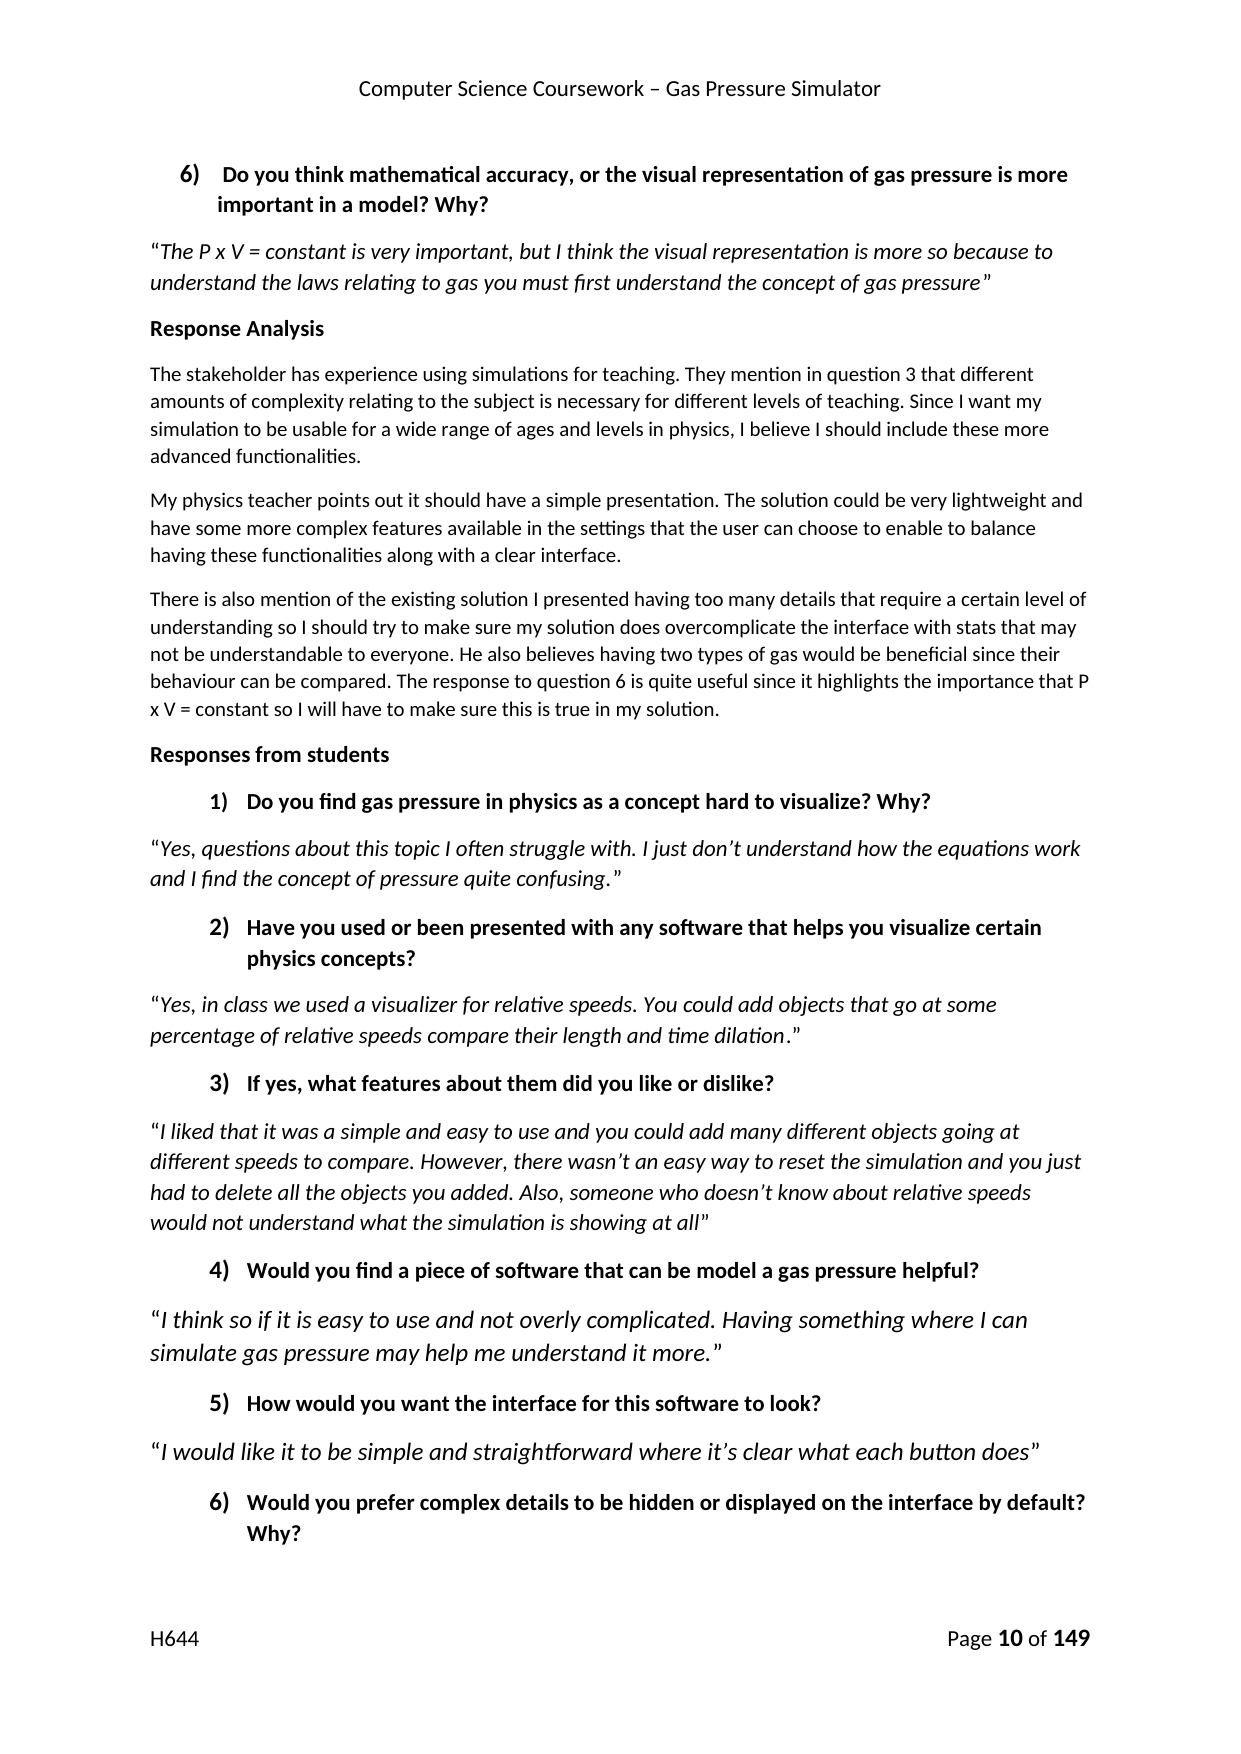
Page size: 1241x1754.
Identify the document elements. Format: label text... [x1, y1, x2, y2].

text There is also mention of the existing solution I presented having too many details that require a certain level of understanding so I should try to make sure my solution does overcomplicate the interface with stats that may not be understandable to everyone. He also believes having two types of gas would be beneficial since their behaviour can be compared. The response to question 6 is quite useful since it highlights the importance that P x V = constant so I will have to make sure this is true in my solution. [150, 586, 1090, 721]
list How would you want the interface for this software to look? [209, 1387, 1090, 1417]
list Would you find a piece of software that can be model a gas pressure helpful? [209, 1255, 1090, 1285]
text “I liked that it was a simple and easy to use and you could add many different objects going at different speeds to compare. However, there wasn’t an easy way to reset the simulation and you just had to delete all the objects you added. Also, someone who doesn’t know about relative speeds would not understand what the simulation is showing at all” [150, 1117, 1090, 1236]
text The stakeholder has experience using simulations for teaching. They mention in question 3 that different amounts of complexity relating to the subject is necessary for different levels of teaching. Since I want my simulation to be usable for a wide range of ages and levels in physics, I believe I should include these more advanced functionalities. [150, 361, 1090, 469]
text “Yes, in class we used a visualizer for relative speeds. You could add objects that go at some percentage of relative speeds compare their length and time dilation.” [150, 991, 1090, 1049]
list Have you used or been presented with any software that helps you visualize certain physics concepts? [209, 911, 1090, 972]
list Would you prefer complex details to be hidden or displayed on the interface by default? Why? [209, 1486, 1090, 1547]
list Do you think mathematical accuracy, or the visual representation of gas pressure is more important in a model? Why? [179, 158, 1090, 218]
text “Yes, questions about this topic I often struggle with. I just don’t understand how the equations work and I find the concept of pressure quite confusing.” [150, 834, 1090, 892]
text Responses from students [150, 740, 1090, 768]
text “The P x V = constant is very important, but I think the visual representation is more so because to understand the laws relating to gas you must first understand the concept of gas pressure” [150, 237, 1090, 296]
text My physics teacher points out it should have a simple presentation. The solution could be very lightweight and have some more complex features available in the settings that the user can choose to enable to balance having these functionalities along with a clear interface. [150, 488, 1090, 568]
text “I would like it to be simple and straightforward where it’s clear what each button does” [150, 1436, 1090, 1467]
list Do you find gas pressure in physics as a concept hard to visualize? Why? [209, 787, 1090, 815]
text Response Analysis [150, 314, 1090, 342]
list If yes, what features about them did you like or dislike? [209, 1068, 1090, 1098]
text “I think so if it is easy to use and not overly complicated. Having something where I can simulate gas pressure may help me understand it more.” [150, 1304, 1090, 1368]
